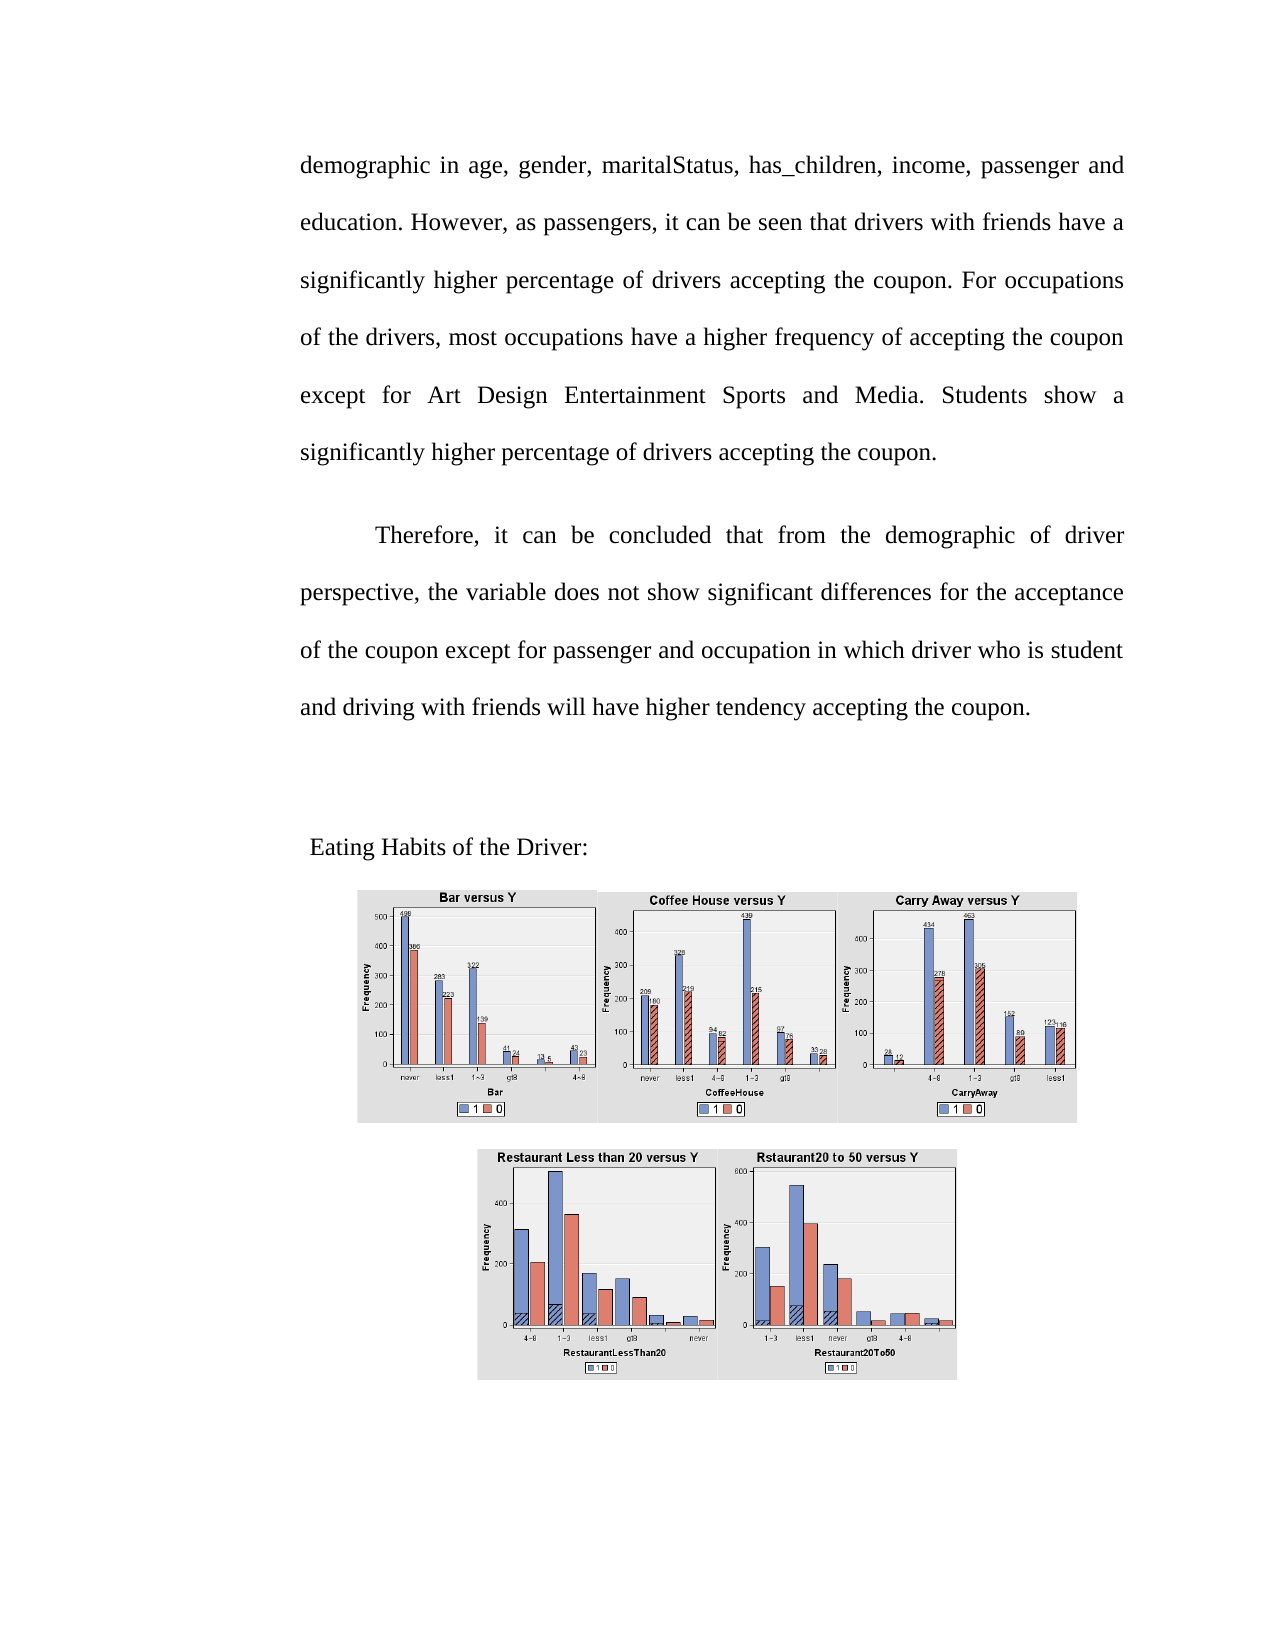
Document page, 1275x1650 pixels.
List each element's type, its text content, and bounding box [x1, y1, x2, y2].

picture [357, 890, 1078, 1123]
text Eating Habits of the Driver: [309, 832, 1125, 861]
text Therefore, it can be concluded that from the demographic of driver perspective, the variable does not show significant differences for the acceptance of the coupon except for passenger and occupation in which driver who is student and driving with friends will have higher tendency accepting the coupon. [300, 520, 1125, 721]
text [300, 150, 1125, 466]
picture [477, 1149, 958, 1380]
